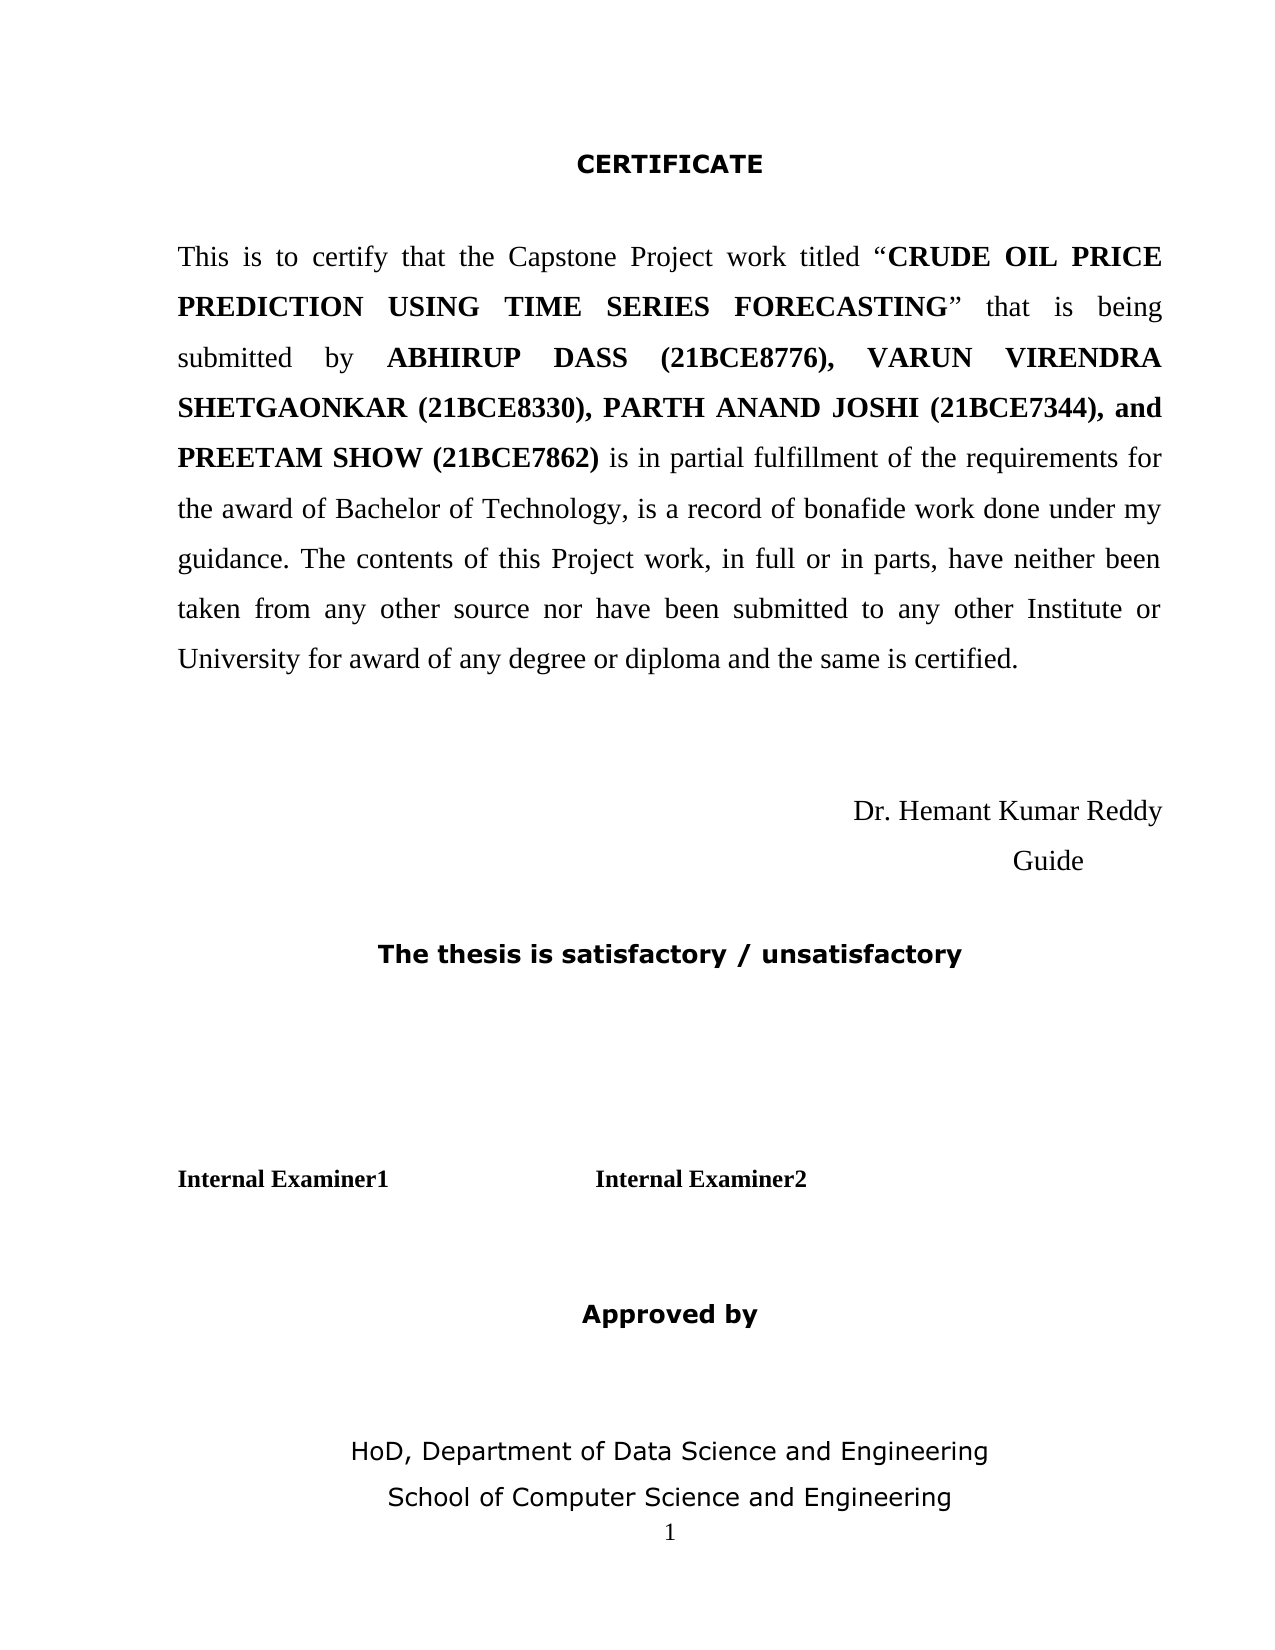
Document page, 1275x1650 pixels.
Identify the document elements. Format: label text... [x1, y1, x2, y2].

text HoD, Department of Data Science and Engineering [177, 1436, 1162, 1466]
text Approved by [177, 1299, 1162, 1329]
text This is to certify that the Capstone Project work titled “CRUDE OIL PRICE PREDICTION USING TIME SERIES FORECASTING” that is being submitted by ABHIRUP DASS (21BCE8776), VARUN VIRENDRA SHETGAONKAR (21BCE8330), PARTH ANAND JOSHI (21BCE7344), and PREETAM SHOW (21BCE7862) is in partial fulfillment of the requirements for the award of Bachelor of Technology, is a record of bonafide work done under my guidance. The contents of this Project work, in full or in parts, have neither been taken from any other source nor have been submitted to any other Institute or University for award of any degree or diploma and the same is certified. [177, 239, 1162, 675]
text Internal Examiner1 Internal Examiner2 [177, 1164, 1162, 1193]
text Guide [177, 843, 1162, 876]
text School of Computer Science and Engineering [177, 1481, 1162, 1512]
text The thesis is satisfactory / unsatisfactory [177, 939, 1162, 969]
text Dr. Hemant Kumar Reddy [177, 793, 1162, 826]
text CERTIFICATE [177, 148, 1162, 178]
